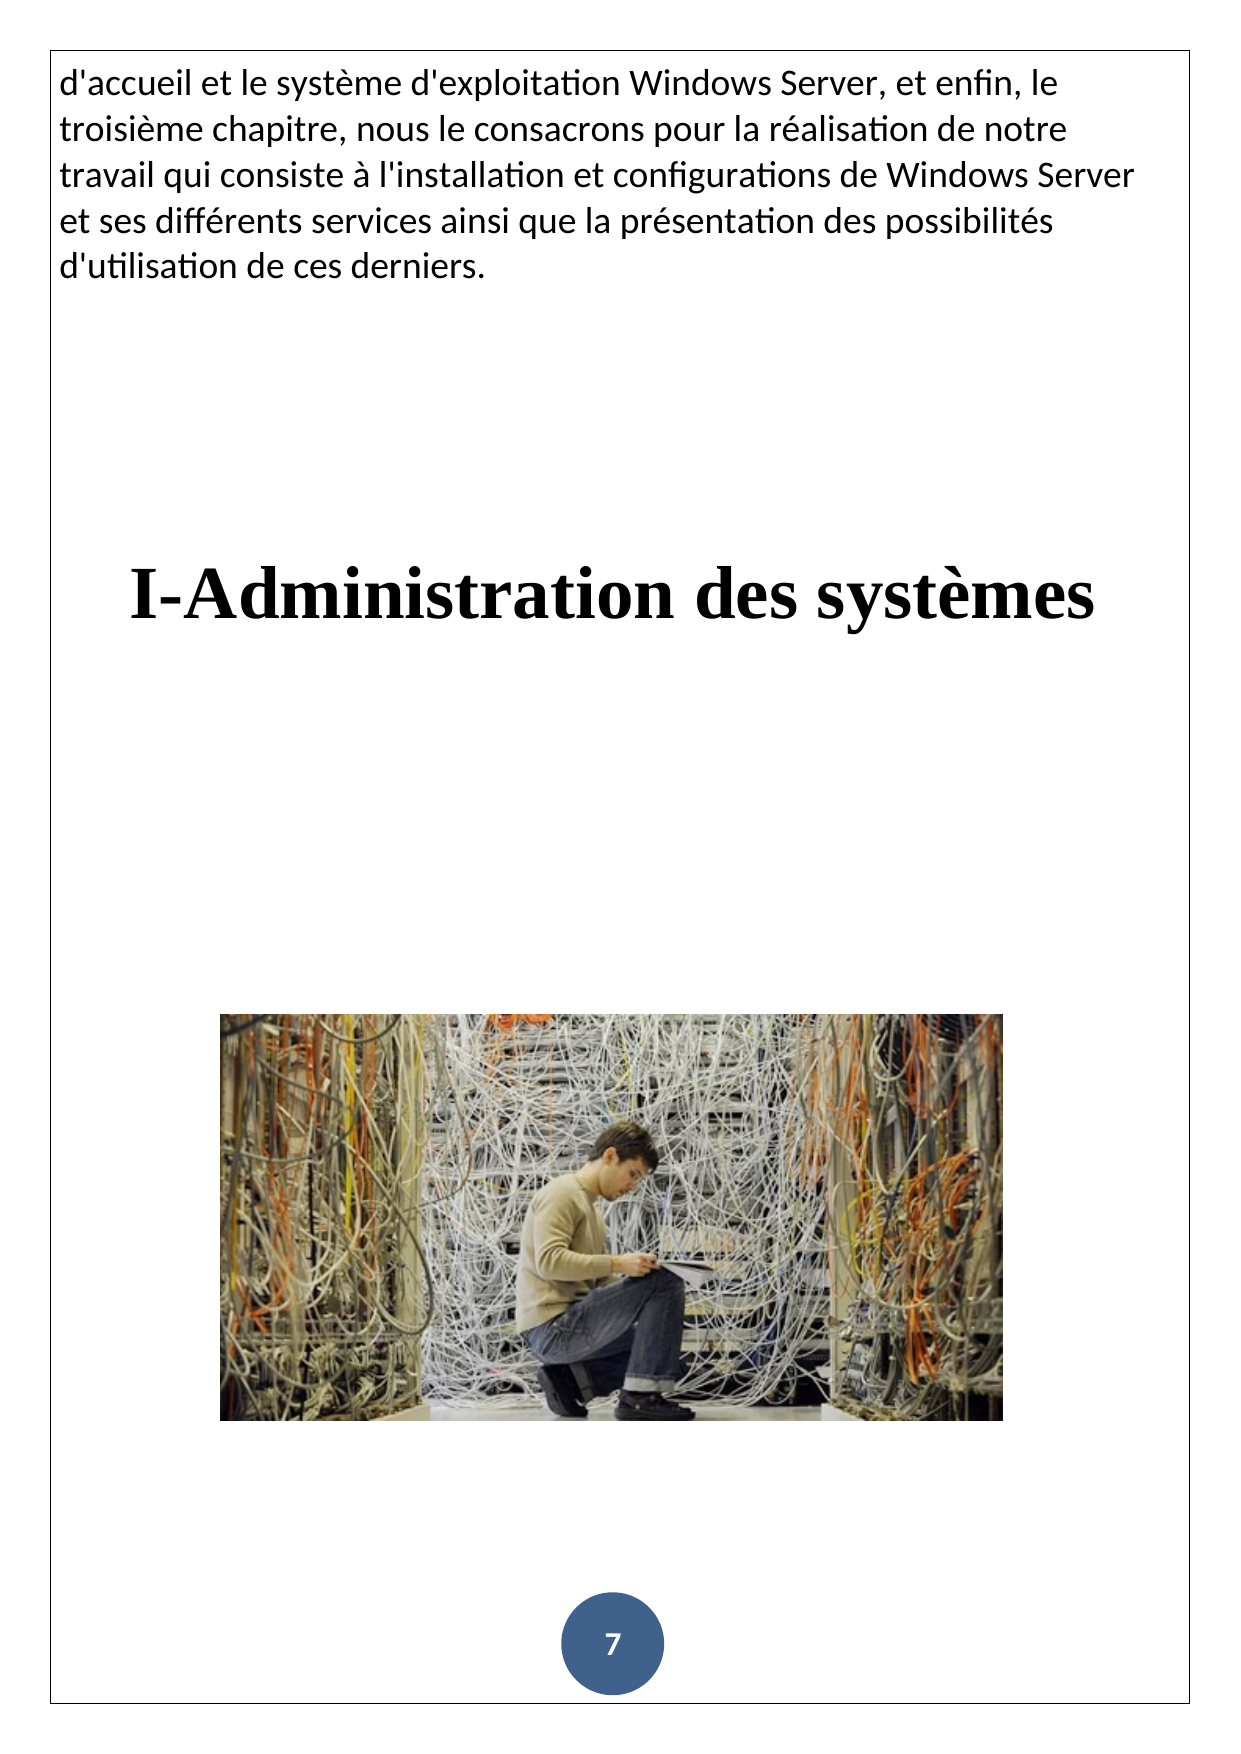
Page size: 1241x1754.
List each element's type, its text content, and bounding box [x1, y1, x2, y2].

text I-Administration des systèmes [59, 548, 1167, 634]
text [59, 59, 1167, 288]
picture [220, 1014, 1003, 1421]
